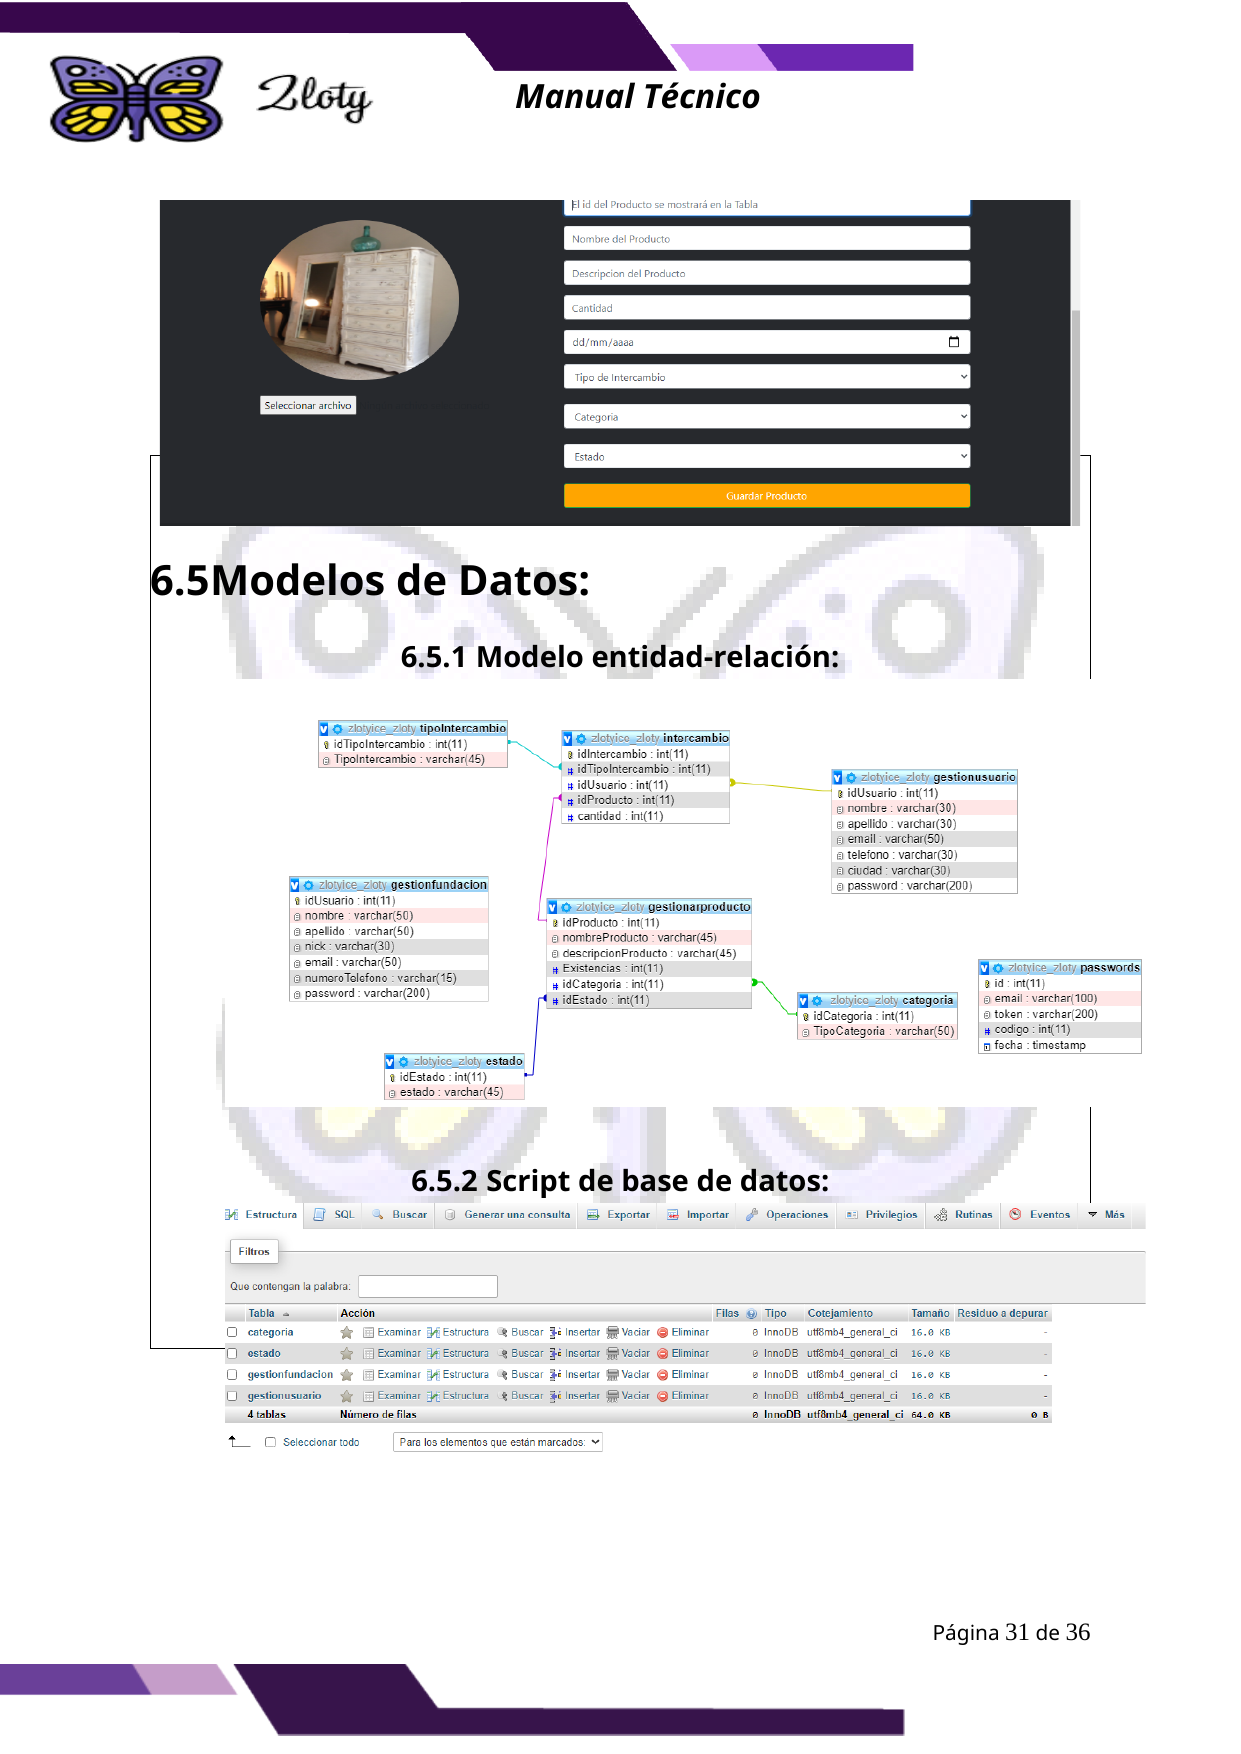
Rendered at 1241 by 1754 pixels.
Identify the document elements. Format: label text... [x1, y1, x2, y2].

picture [225, 679, 1146, 1107]
picture [0, 1664, 905, 1736]
picture [225, 1203, 1146, 1454]
picture [159, 200, 1081, 526]
subtitle Modelo entidad-relación: [150, 637, 1090, 676]
subtitle Script de base de datos: [150, 1160, 1090, 1200]
subtitle Modelos de Datos: [150, 551, 1090, 607]
picture [0, 2, 914, 166]
